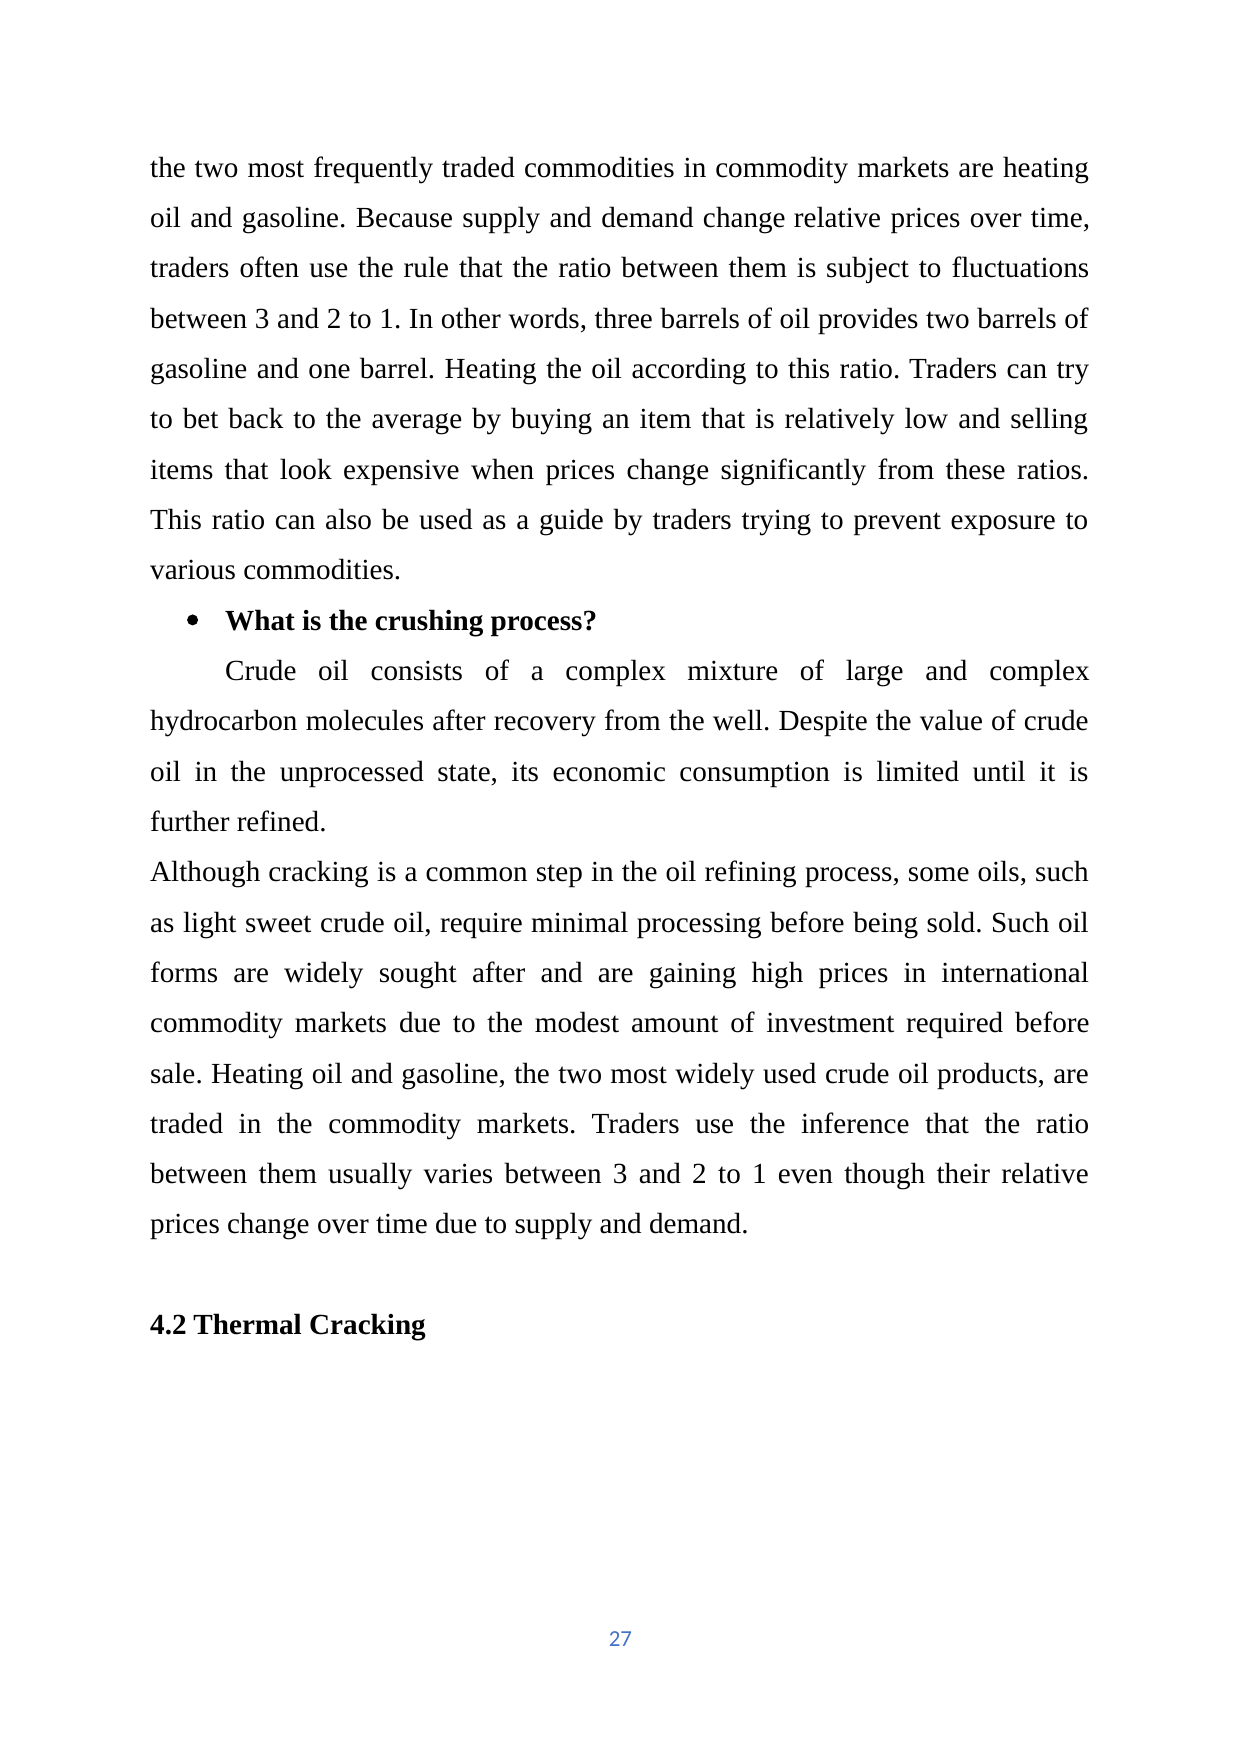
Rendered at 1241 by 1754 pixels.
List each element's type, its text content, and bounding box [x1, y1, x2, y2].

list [150, 150, 1090, 586]
list 4.2 Thermal Cracking [150, 1307, 1090, 1341]
list Crude oil consists of a complex mixture of large and complex hydrocarbon molecules after recovery from the well. Despite the value of crude oil in the unprocessed state, its economic consumption is limited until it is further refined. [150, 653, 1090, 838]
list What is the crushing process? [187, 603, 1090, 636]
list Although cracking is a common step in the oil refining process, some oils, such as light sweet crude oil, require minimal processing before being sold. Such oil forms are widely sought after and are gaining high prices in international commodity markets due to the modest amount of investment required before sale. Heating oil and gasoline, the two most widely used crude oil products, are traded in the commodity markets. Traders use the inference that the ratio between them usually varies between 3 and 2 to 1 even though their relative prices change over time due to supply and demand. [150, 854, 1090, 1240]
